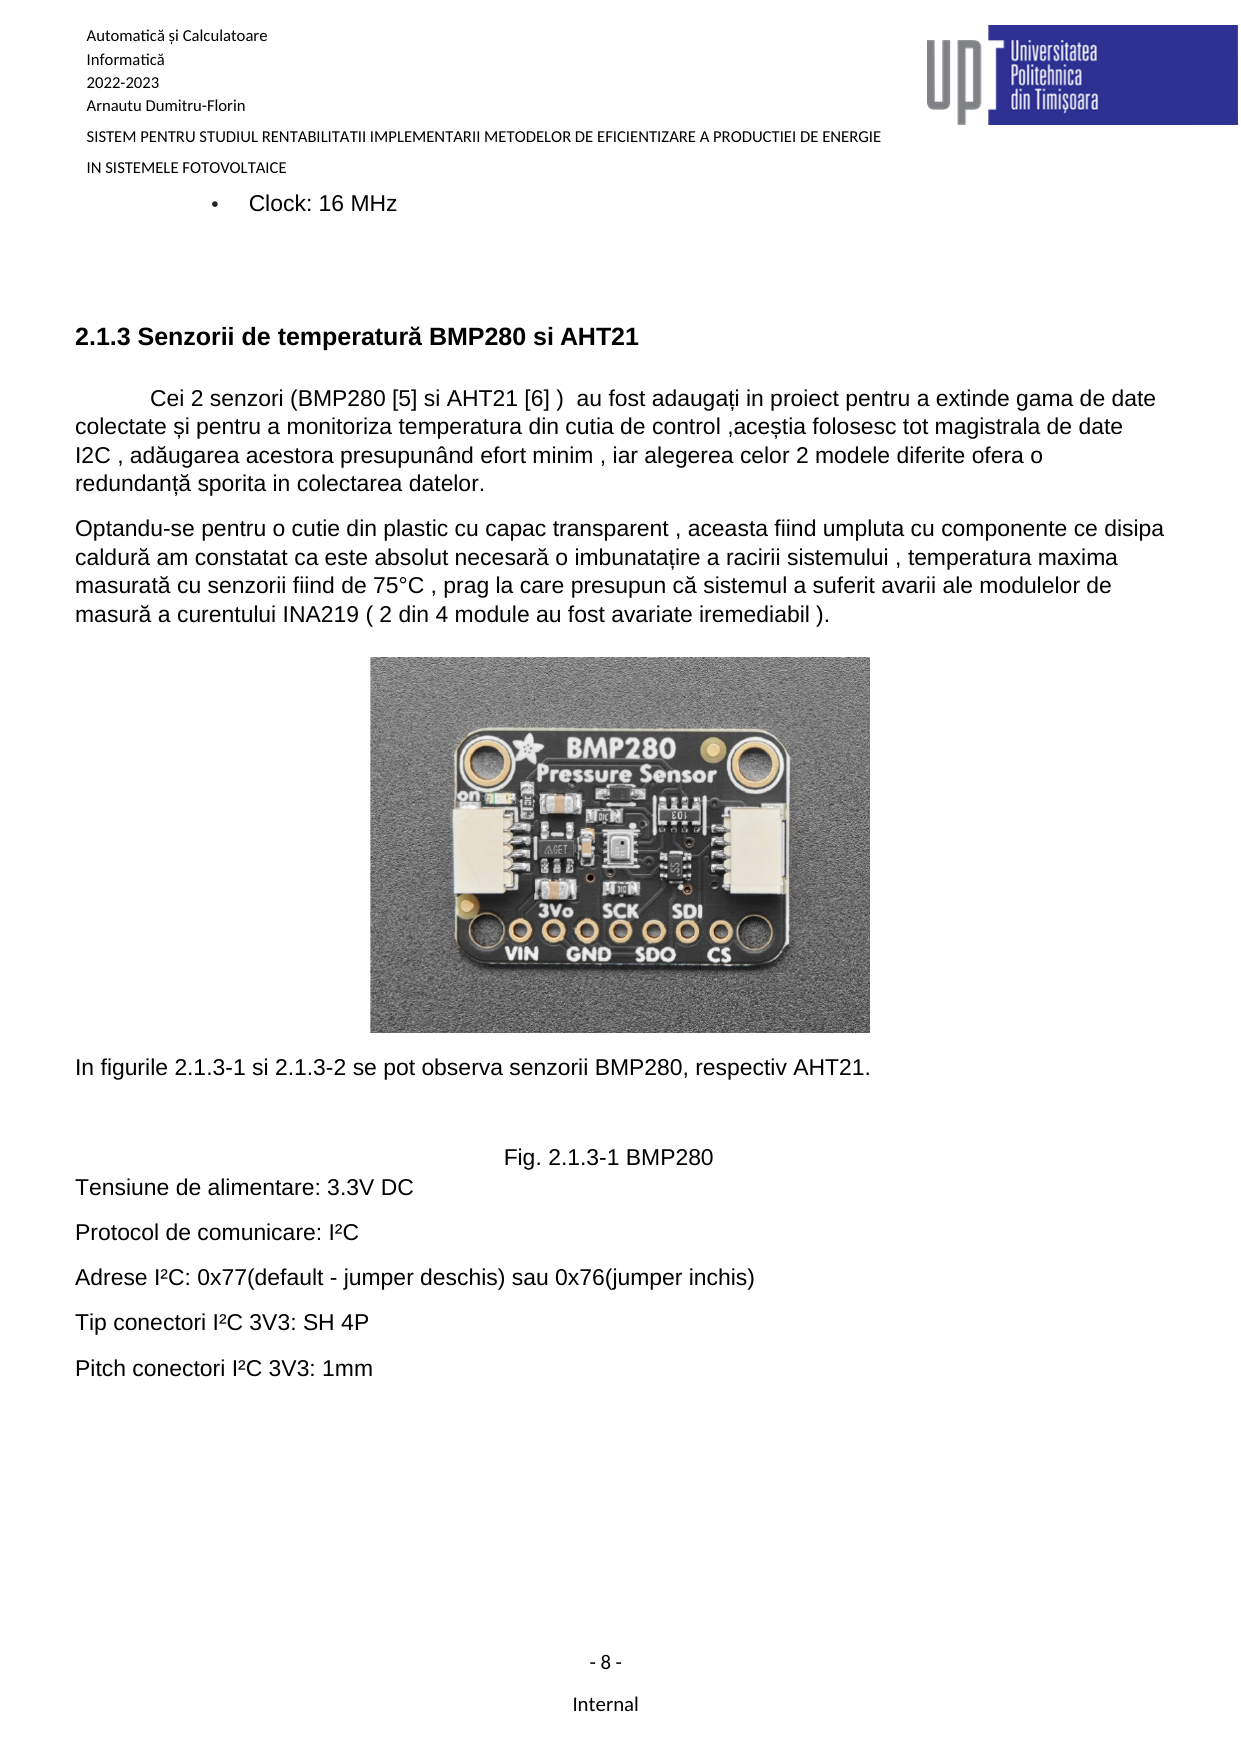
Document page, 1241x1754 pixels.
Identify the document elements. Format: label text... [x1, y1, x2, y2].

text Tensiune de alimentare: 3.3V DC [75, 1174, 1165, 1200]
text Adrese I²C: 0x77(default - jumper deschis) sau 0x76(jumper inchis) [75, 1264, 1165, 1291]
list Clock: 16 MHz [211, 190, 1048, 217]
text Fig. 2.1.3-1 BMP280 [75, 1144, 1142, 1170]
text Cei 2 senzori (BMP280 [5] si AHT21 [6] ) au fost adaugați in proiect pentru a extinde gama de date colectate și pentru a monitoriza temperatura din cutia de control ,aceștia folosesc tot magistrala de date I2C , adăugarea acestora presupunând efort minim , iar alegerea celor 2 modele diferite ofera o redundanță sporita in colectarea datelor. [75, 385, 1165, 496]
picture [370, 657, 870, 1033]
text Protocol de comunicare: I²C [75, 1219, 1165, 1246]
text Pitch conectori I²C 3V3: 1mm [75, 1354, 1165, 1381]
subtitle 2.1.3 Senzorii de temperatură BMP280 si AHT21 [75, 322, 1165, 351]
text Optandu-se pentru o cutie din plastic cu capac transparent , aceasta fiind umpluta cu componente ce disipa caldură am constatat ca este absolut necesară o imbunatațire a racirii sistemului , temperatura maxima masurată cu senzorii fiind de 75°C , prag la care presupun că sistemul a suferit avarii ale modulelor de masură a curentului INA219 ( 2 din 4 module au fost avariate iremediabil ). [75, 515, 1165, 627]
picture [927, 25, 1238, 125]
text Tip conectori I²C 3V3: SH 4P [75, 1309, 1165, 1336]
